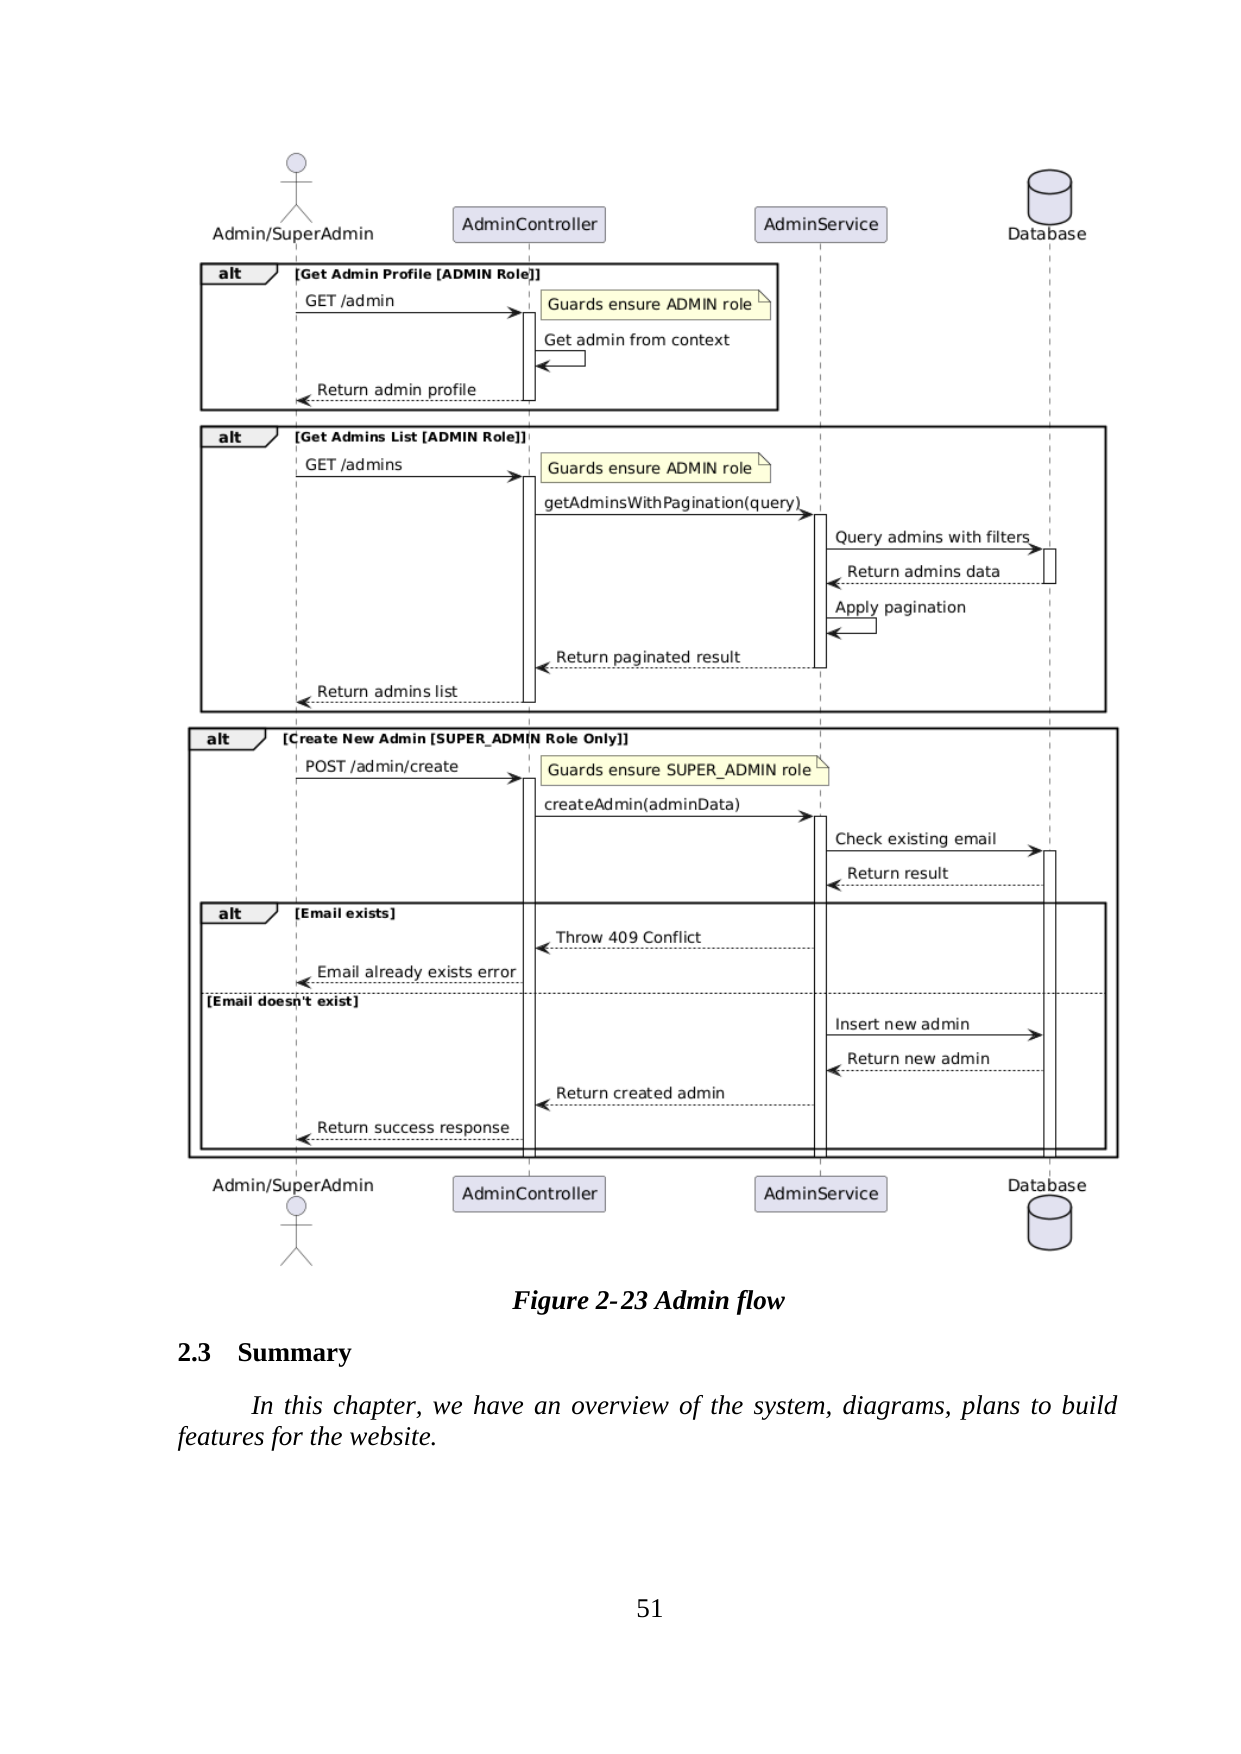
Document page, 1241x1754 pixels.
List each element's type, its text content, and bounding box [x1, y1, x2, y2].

picture [177, 147, 1123, 1272]
text In this chapter, we have an overview of the system, diagrams, plans to build features for the website. [177, 1389, 1122, 1451]
subtitle Summary [177, 1336, 1122, 1367]
